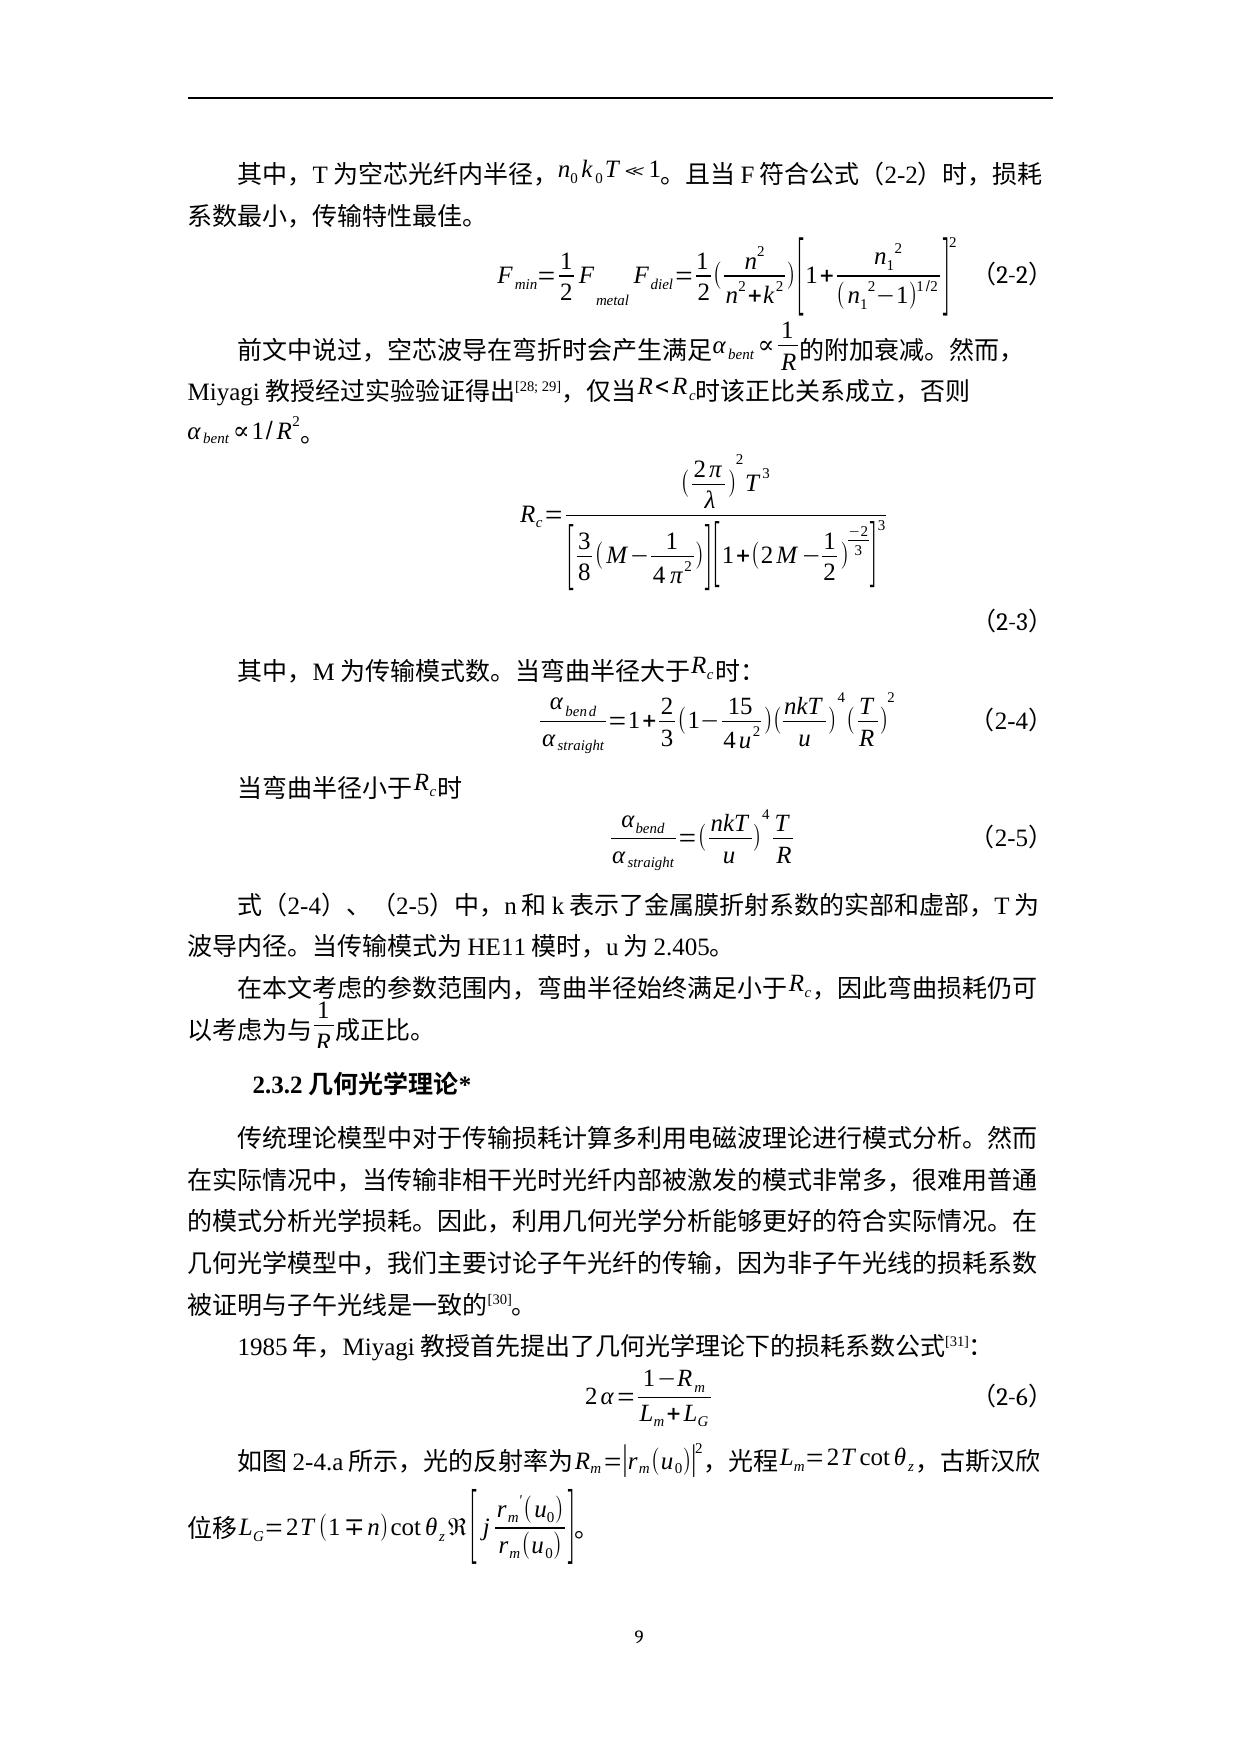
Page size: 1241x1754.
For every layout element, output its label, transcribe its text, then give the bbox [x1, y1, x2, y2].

text 如图2-4.a所示，光的反射率为，光程，古斯汉欣位移。 [187, 1439, 1053, 1566]
subtitle 2.3.2 几何光学理论* [202, 1060, 1053, 1102]
text （2-5） [187, 805, 1053, 872]
text （2-3） [412, 451, 1053, 637]
text 当弯曲半径小于时 [187, 764, 1053, 805]
text 式（2-4）、（2-5）中，n和k表示了金属膜折射系数的实部和虚部，T为波导内径。当传输模式为HE11模时，u为2.405。 [187, 881, 1053, 964]
text （2-6） [487, 1364, 1053, 1430]
text 其中，T为空芯光纤内半径，。且当F符合公式（2-2）时，损耗系数最小，传输特性最佳。 [187, 150, 1053, 233]
text 前文中说过，空芯波导在弯折时会产生满足的附加衰减。然而，Miyagi教授经过实验验证得出[28; 29]，仅当时该正比关系成立，否则。 [187, 326, 1053, 451]
text 其中，M为传输模式数。当弯曲半径大于时： [187, 647, 1053, 688]
text （2-4） [187, 688, 1053, 754]
text 在本文考虑的参数范围内，弯曲半径始终满足小于，因此弯曲损耗仍可以考虑为与成正比。 [187, 964, 1053, 1047]
text （2-2） [187, 233, 1053, 317]
text 传统理论模型中对于传输损耗计算多利用电磁波理论进行模式分析。然而在实际情况中，当传输非相干光时光纤内部被激发的模式非常多，很难用普通的模式分析光学损耗。因此，利用几何光学分析能够更好的符合实际情况。在几何光学模型中，我们主要讨论子午光纤的传输，因为非子午光线的损耗系数被证明与子午光线是一致的[30]。 [187, 1114, 1053, 1322]
text 1985年，Miyagi教授首先提出了几何光学理论下的损耗系数公式[31]： [187, 1322, 1053, 1364]
